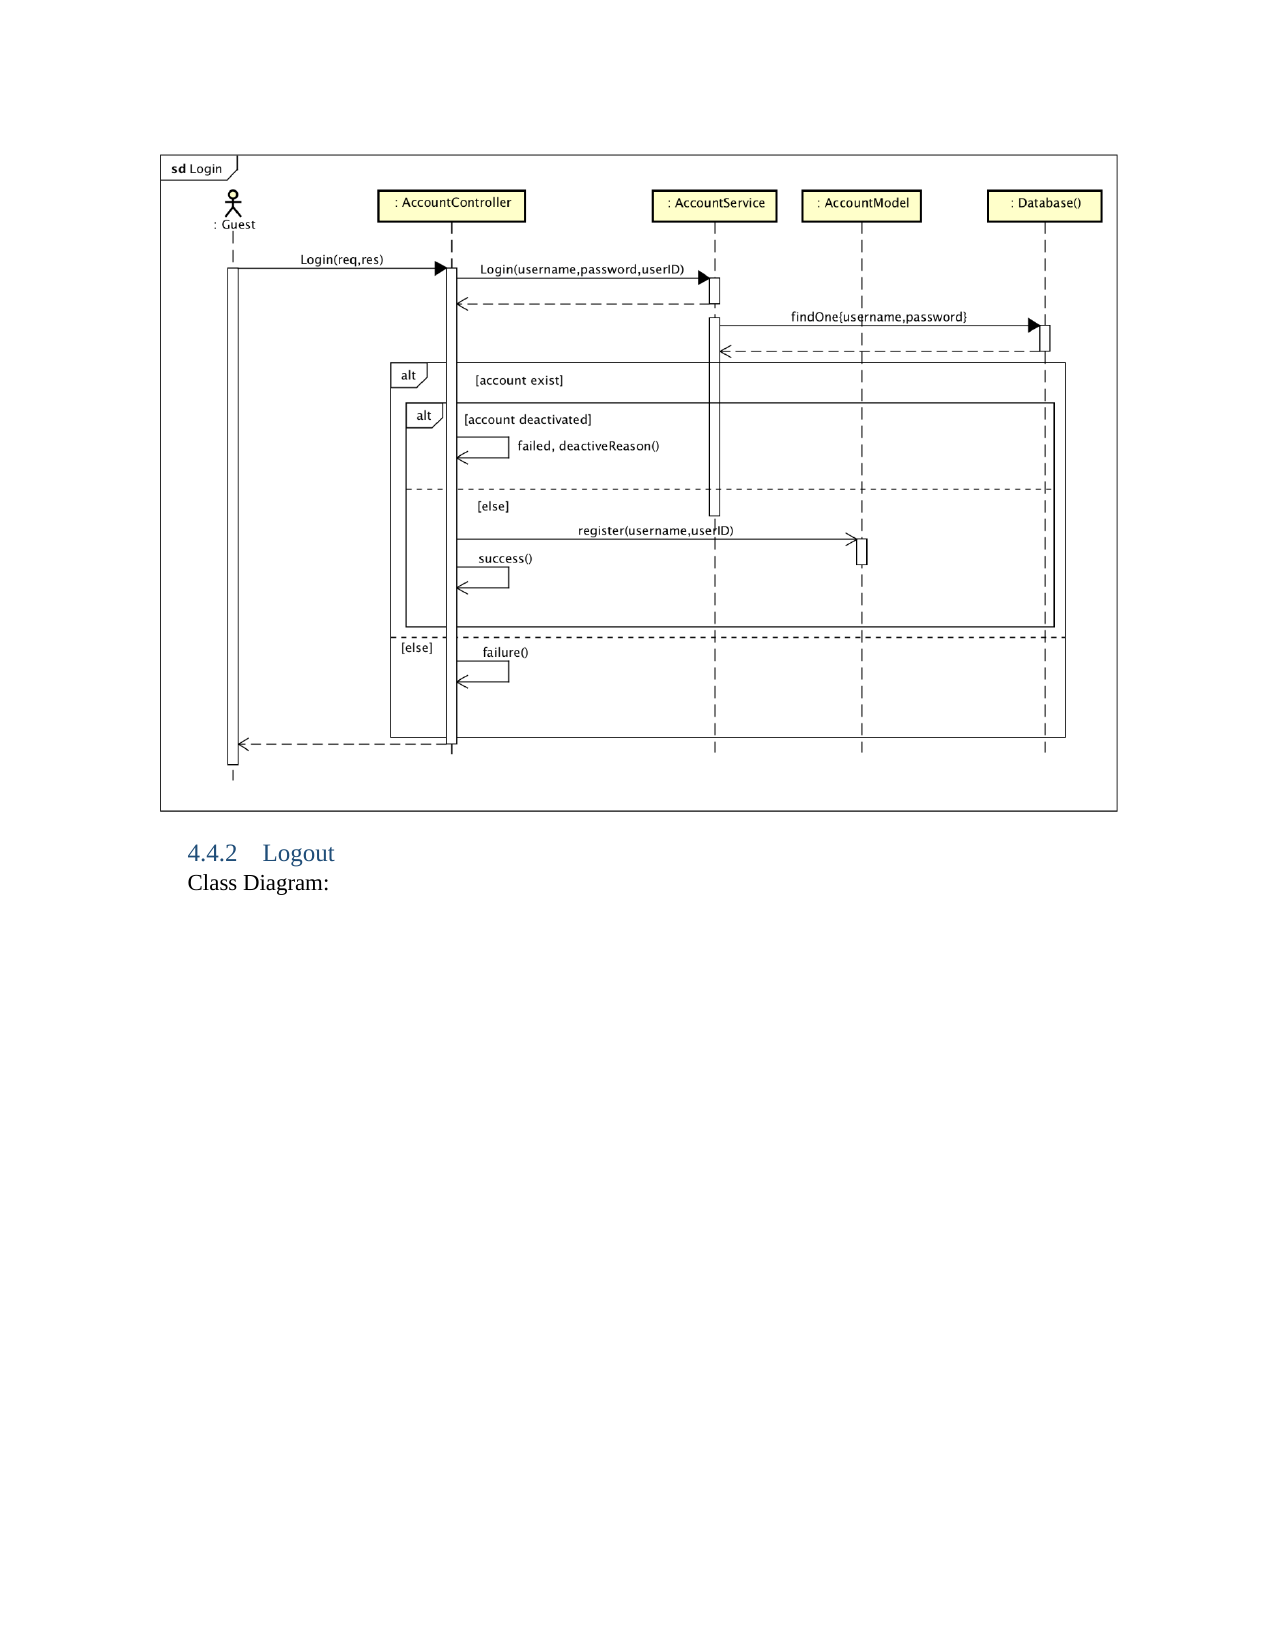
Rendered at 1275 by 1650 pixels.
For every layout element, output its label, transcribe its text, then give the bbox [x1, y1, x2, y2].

picture [150, 150, 1125, 819]
subtitle Logout [187, 838, 1125, 867]
text Class Diagram: [187, 869, 1125, 895]
